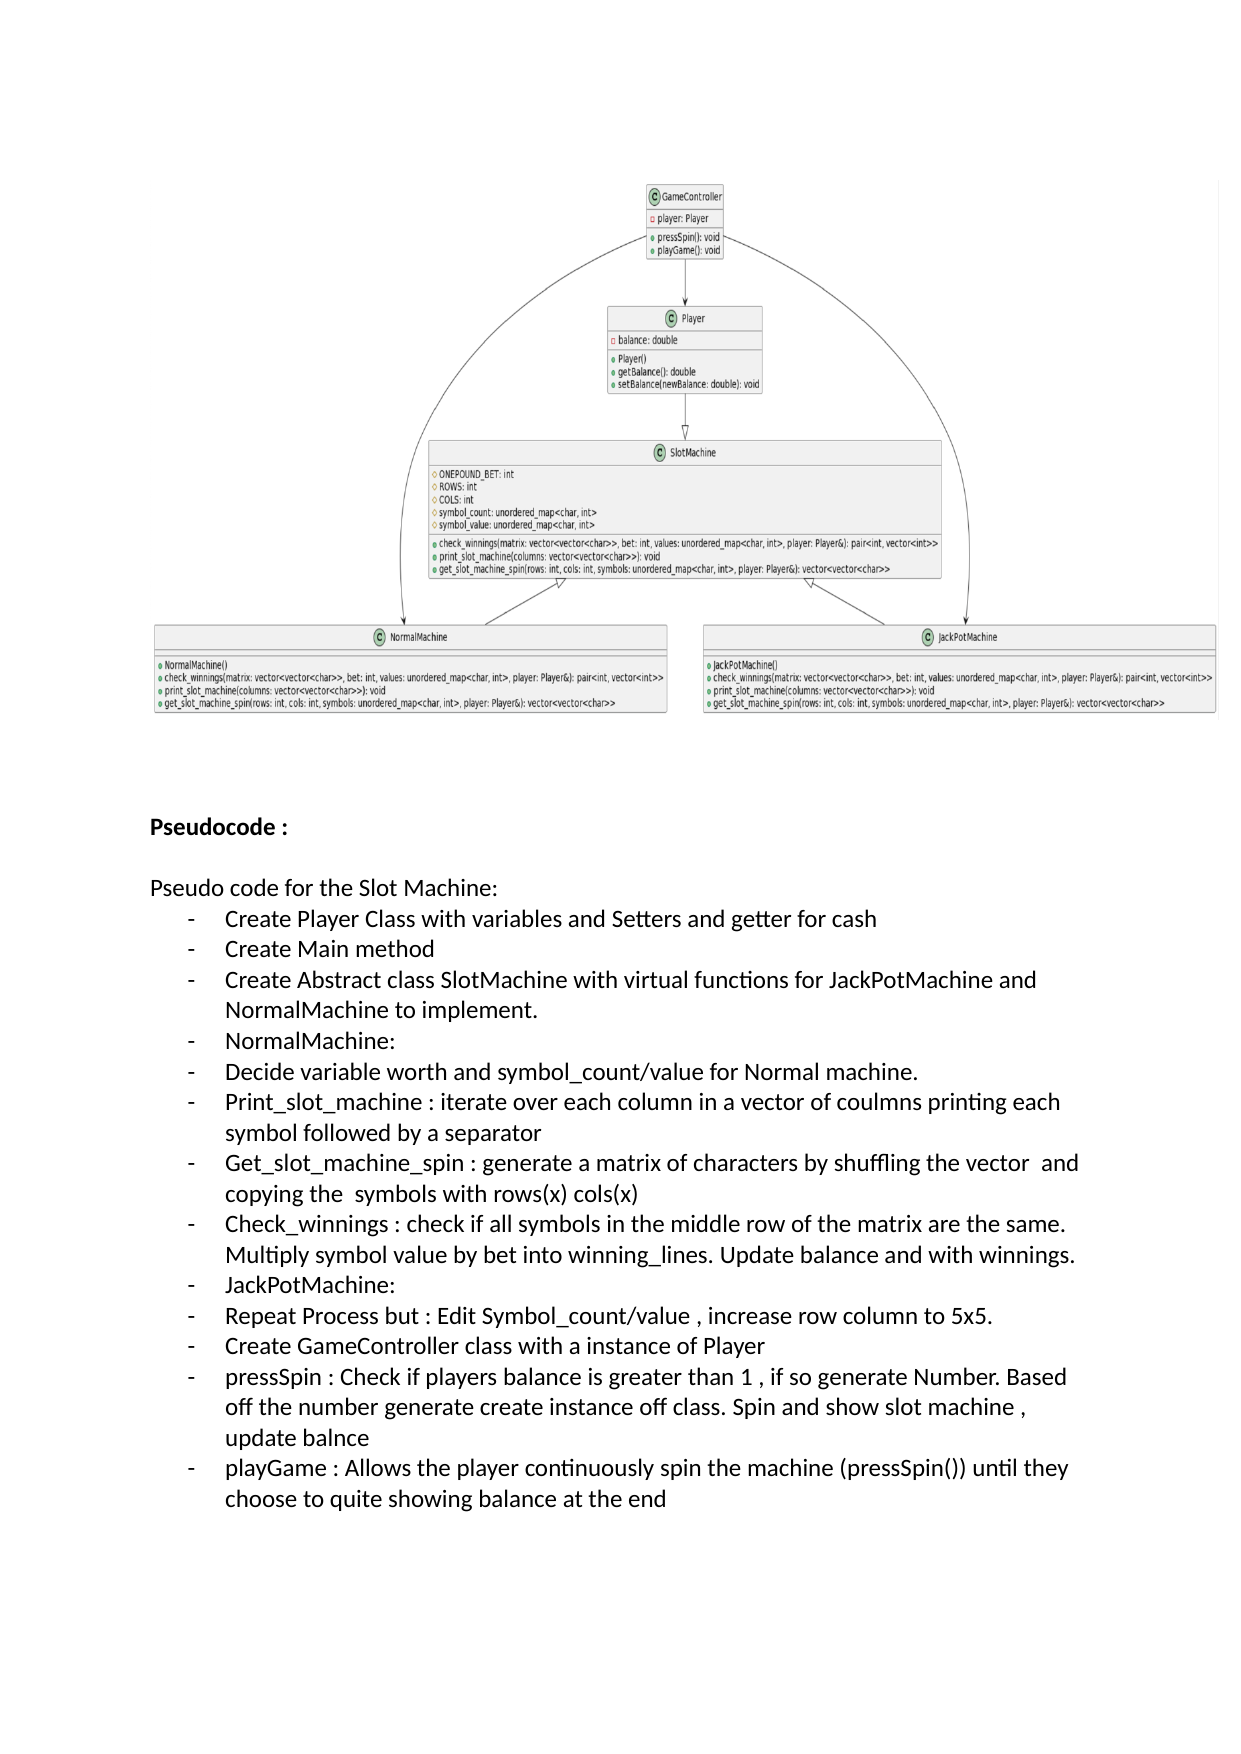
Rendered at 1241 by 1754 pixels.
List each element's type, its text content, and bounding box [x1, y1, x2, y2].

list Create GameController class with a instance of Player [187, 1330, 1090, 1361]
list Decide variable worth and symbol_count/value for Normal machine. [187, 1056, 1090, 1086]
list Create Main method [187, 934, 1090, 964]
text Pseudo code for the Slot Machine: [150, 873, 1090, 903]
list Get_slot_machine_spin : generate a matrix of characters by shuffling the vector and copying the symbols with rows(x) cols(x) [187, 1147, 1090, 1208]
list Create Abstract class SlotMachine with virtual functions for JackPotMachine and NormalMachine to implement. [187, 964, 1090, 1025]
list Check_winnings : check if all symbols in the middle row of the matrix are the same. Multiply symbol value by bet into winning_lines. Update balance and with winnings. [187, 1208, 1090, 1269]
list pressSpin : Check if players balance is greater than 1 , if so generate Number. Based off the number generate create instance off class. Spin and show slot machine , update balnce [187, 1361, 1090, 1452]
list Repeat Process but : Edit Symbol_count/value , increase row column to 5x5. [187, 1300, 1090, 1330]
text Pseudocode : [150, 812, 1090, 842]
list NormalMachine: [187, 1025, 1090, 1056]
list playGame : Allows the player continuously spin the machine (pressSpin()) until they choose to quite showing balance at the end [187, 1452, 1090, 1513]
list JackPotMachine: [187, 1269, 1090, 1300]
picture [150, 180, 1219, 720]
list Print_slot_machine : iterate over each column in a vector of coulmns printing each symbol followed by a separator [187, 1086, 1090, 1147]
list Create Player Class with variables and Setters and getter for cash [187, 903, 1090, 934]
